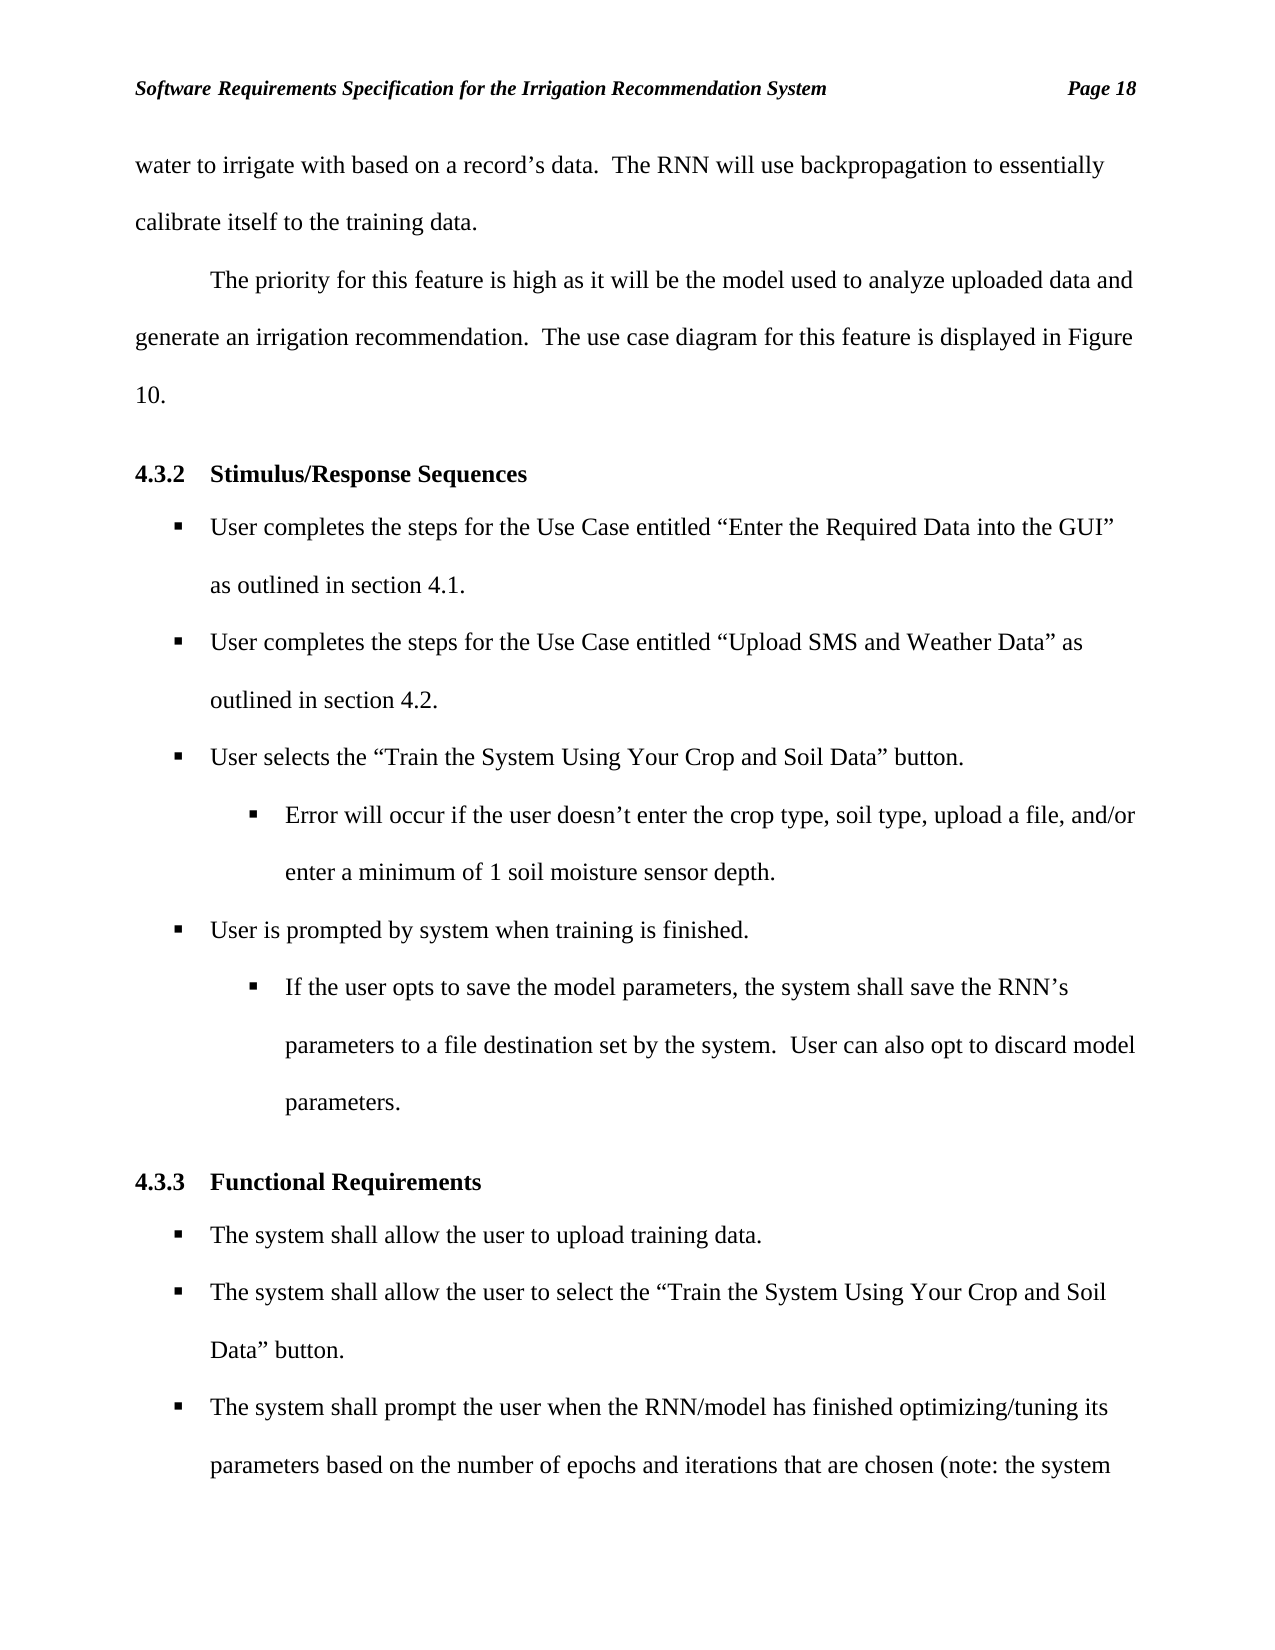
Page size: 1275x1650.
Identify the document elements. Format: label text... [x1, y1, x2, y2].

list User completes the steps for the Use Case entitled “Upload SMS and Weather Data” as outlined in section 4.2. [172, 627, 1140, 714]
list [172, 1392, 1140, 1479]
list Error will occur if the user doesn’t enter the crop type, soil type, upload a file, and/or enter a minimum of 1 soil moisture sensor depth. [247, 800, 1140, 886]
list User completes the steps for the Use Case entitled “Enter the Required Data into the GUI” as outlined in section 4.1. [172, 512, 1140, 599]
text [135, 150, 1140, 236]
list If the user opts to save the model parameters, the system shall save the RNN’s parameters to a file destination set by the system. User can also opt to discard model parameters. [247, 972, 1140, 1116]
list User selects the “Train the System Using Your Crop and Soil Data” button. [172, 742, 1140, 771]
subtitle Functional Requirements [135, 1170, 1140, 1195]
list The system shall allow the user to select the “Train the System Using Your Crop and Soil Data” button. [172, 1277, 1140, 1364]
subtitle Stimulus/Response Sequences [135, 462, 1140, 487]
list User is prompted by system when training is finished. [172, 915, 1140, 944]
list The system shall allow the user to upload training data. [172, 1220, 1140, 1249]
text The priority for this feature is high as it will be the model used to analyze uploaded data and generate an irrigation recommendation. The use case diagram for this feature is displayed in Figure 10. [135, 265, 1140, 409]
